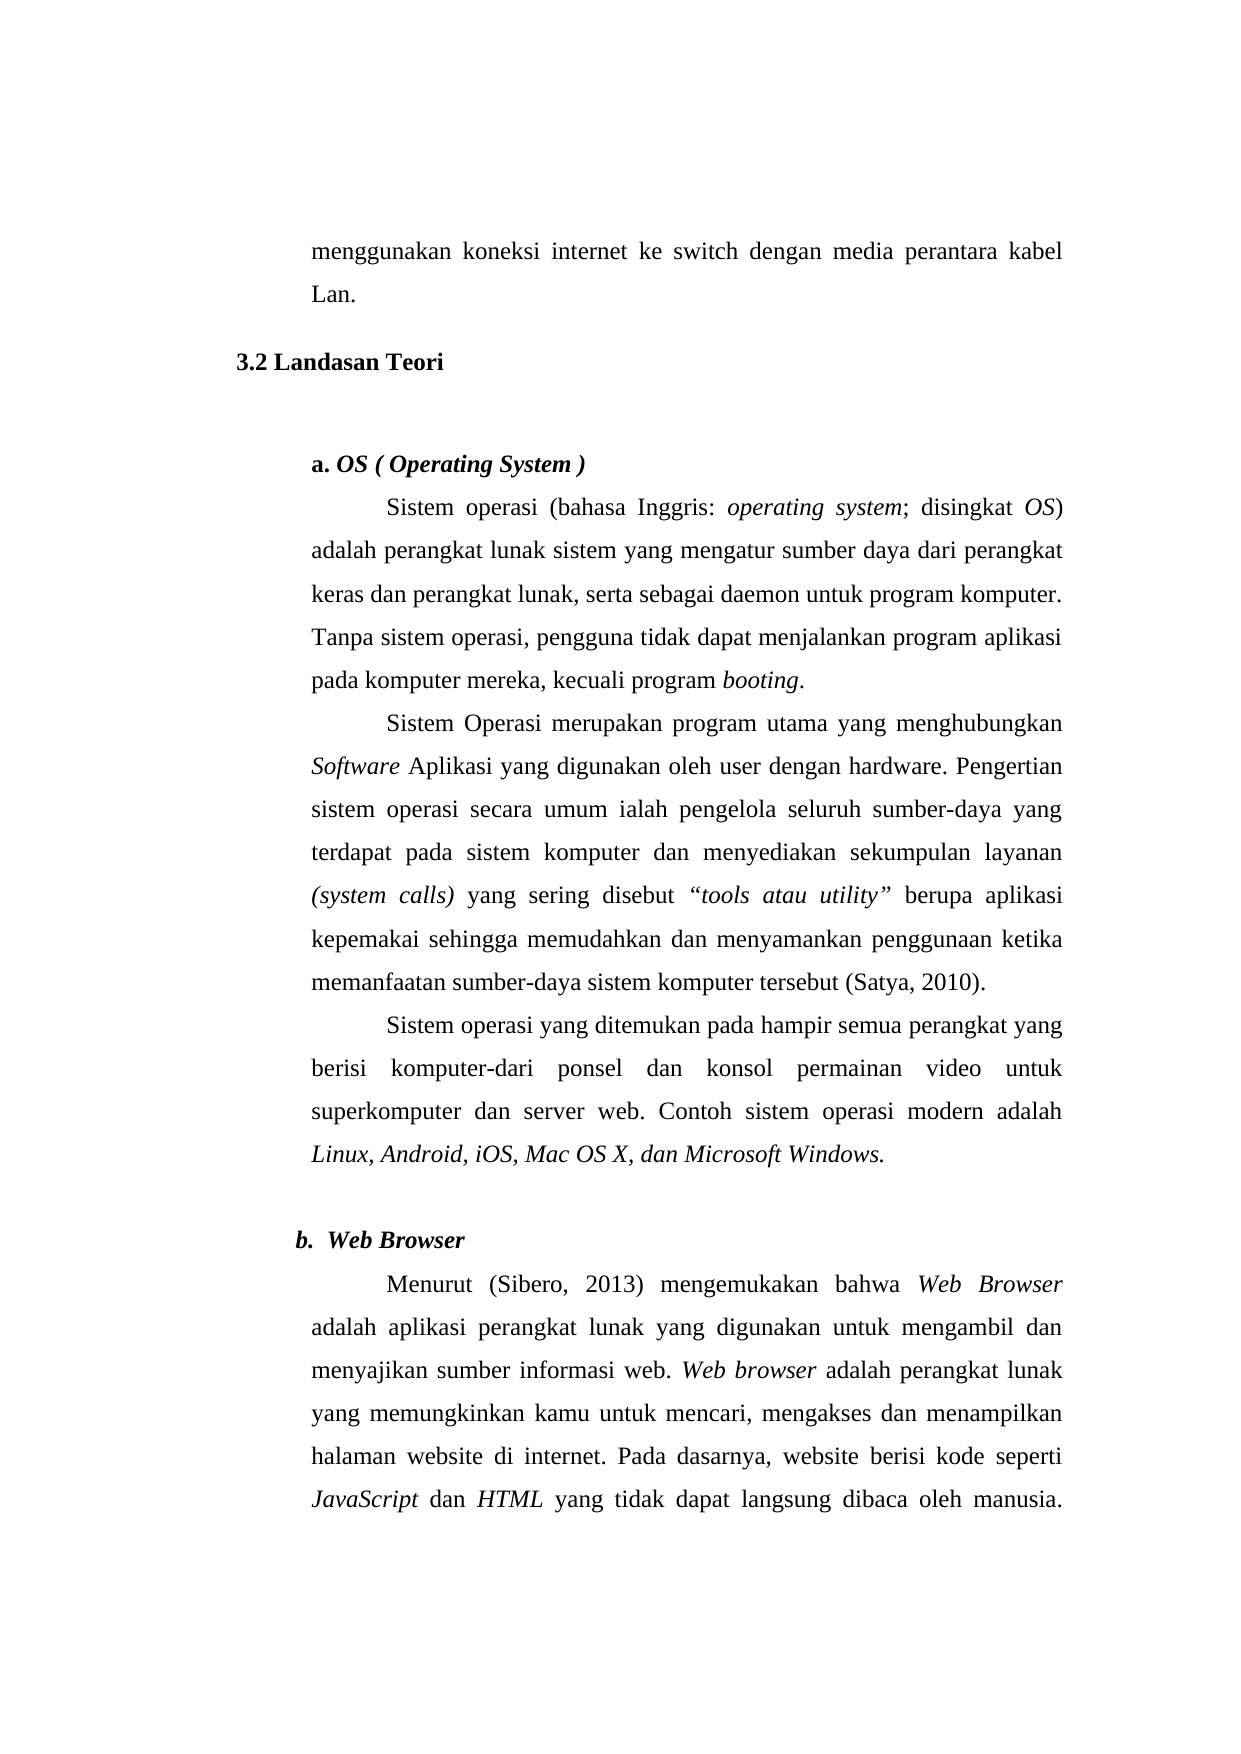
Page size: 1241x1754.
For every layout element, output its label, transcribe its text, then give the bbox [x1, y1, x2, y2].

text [311, 236, 1063, 308]
text b. Web Browser [295, 1226, 1063, 1254]
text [311, 1269, 1063, 1513]
text Sistem operasi (bahasa Inggris: operating system; disingkat OS) adalah perangkat lunak sistem yang mengatur sumber daya dari perangkat keras dan perangkat lunak, serta sebagai daemon untuk program komputer. Tanpa sistem operasi, pengguna tidak dapat menjalankan program aplikasi pada komputer mereka, kecuali program booting. [311, 492, 1063, 694]
text a. OS ( Operating System ) [236, 449, 1063, 478]
subtitle 3.2 Landasan Teori [236, 347, 1063, 376]
text Sistem Operasi merupakan program utama yang menghubungkan Software Aplikasi yang digunakan oleh user dengan hardware. Pengertian sistem operasi secara umum ialah pengelola seluruh sumber-daya yang terdapat pada sistem komputer dan menyediakan sekumpulan layanan (system calls) yang sering disebut “tools atau utility” berupa aplikasi kepemakai sehingga memudahkan dan menyamankan penggunaan ketika memanfaatan sumber-daya sistem komputer tersebut (Satya, 2010). [311, 708, 1063, 996]
text Sistem operasi yang ditemukan pada hampir semua perangkat yang berisi komputer-dari ponsel dan konsol permainan video untuk superkomputer dan server web. Contoh sistem operasi modern adalah Linux, Android, iOS, Mac OS X, dan Microsoft Windows. [311, 1010, 1063, 1168]
